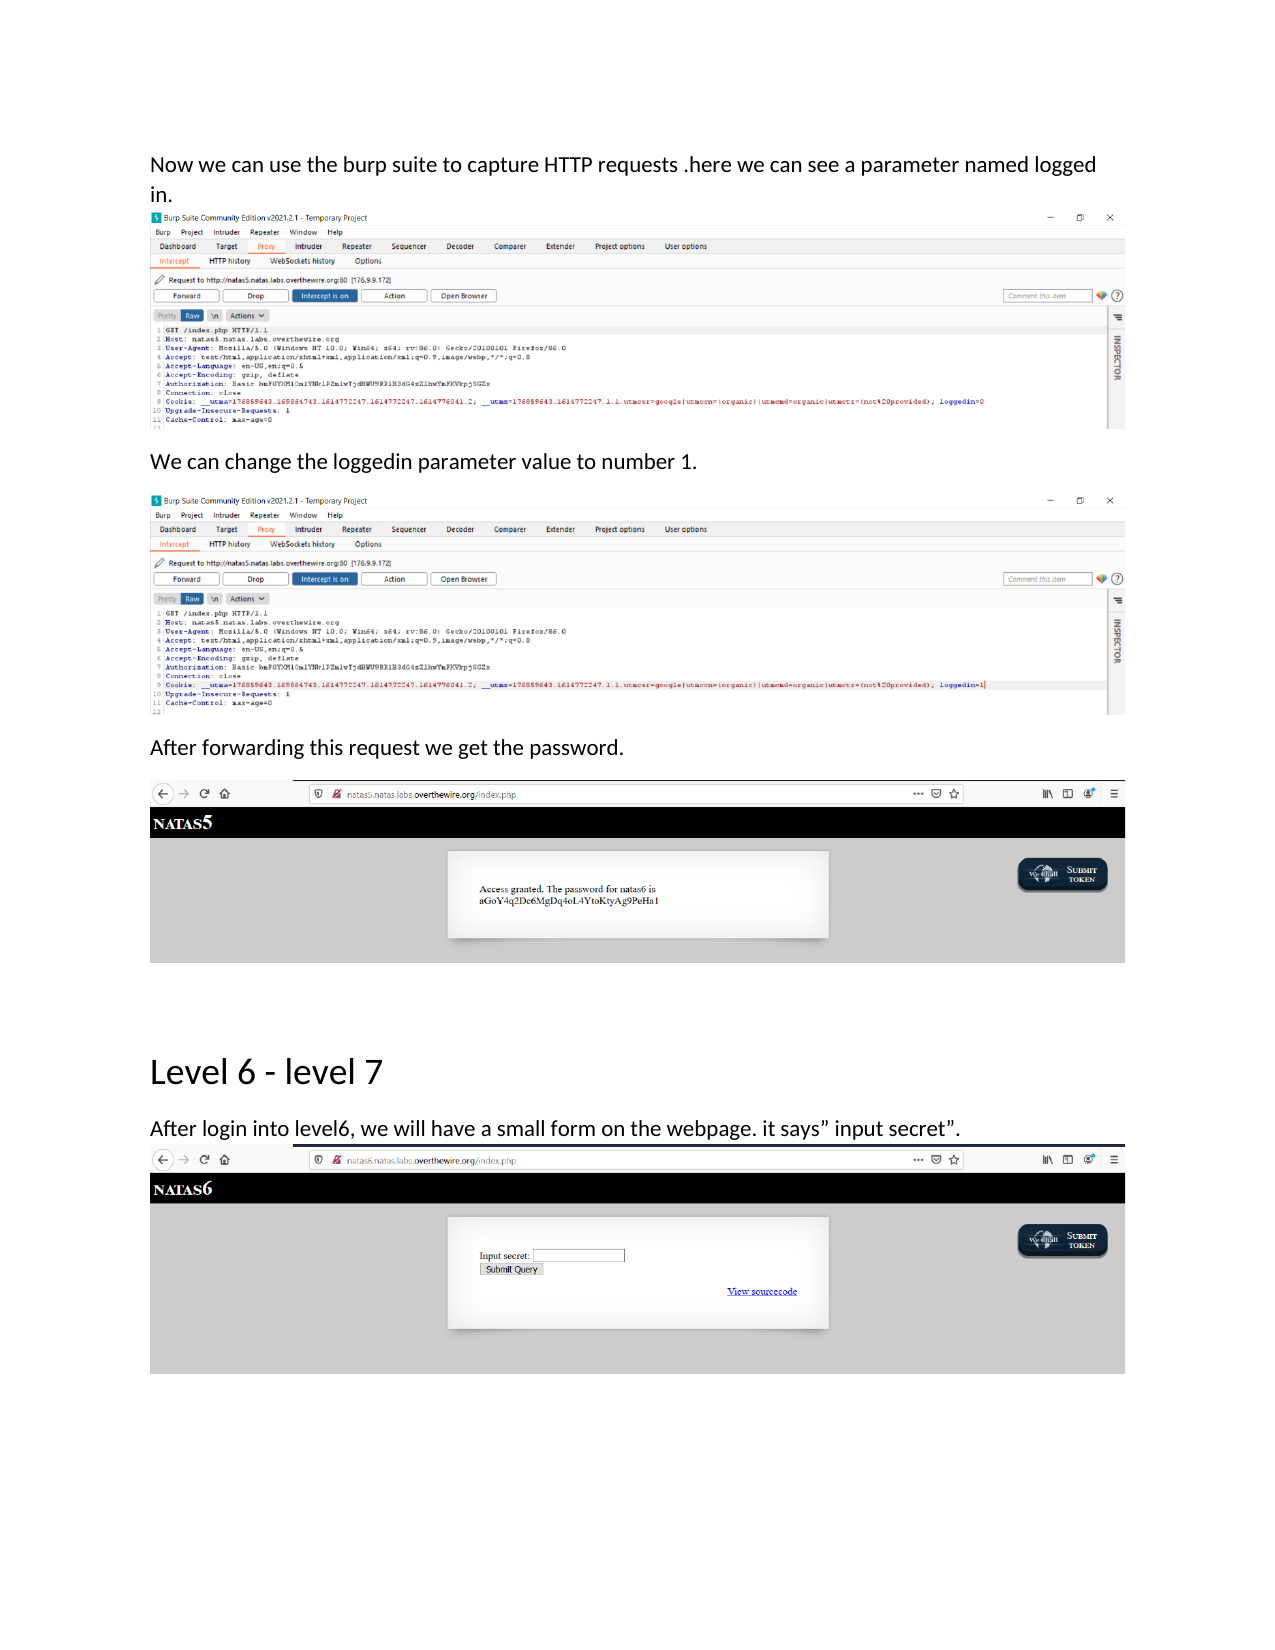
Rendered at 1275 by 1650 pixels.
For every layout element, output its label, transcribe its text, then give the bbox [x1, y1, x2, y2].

picture [150, 210, 1125, 429]
text Now we can use the burp suite to capture HTTP requests .here we can see a parameter named logged in. [150, 150, 1125, 210]
picture [150, 493, 1125, 715]
text After forwarding this request we get the password. [150, 733, 1125, 761]
picture [150, 1144, 1125, 1374]
text We can change the loggedin parameter value to number 1. [150, 447, 1125, 475]
picture [150, 780, 1125, 963]
text After login into level6, we will have a small form on the webpage. it says” input secret”. [150, 1114, 1125, 1144]
text Level 6 - level 7 [150, 1048, 1125, 1094]
